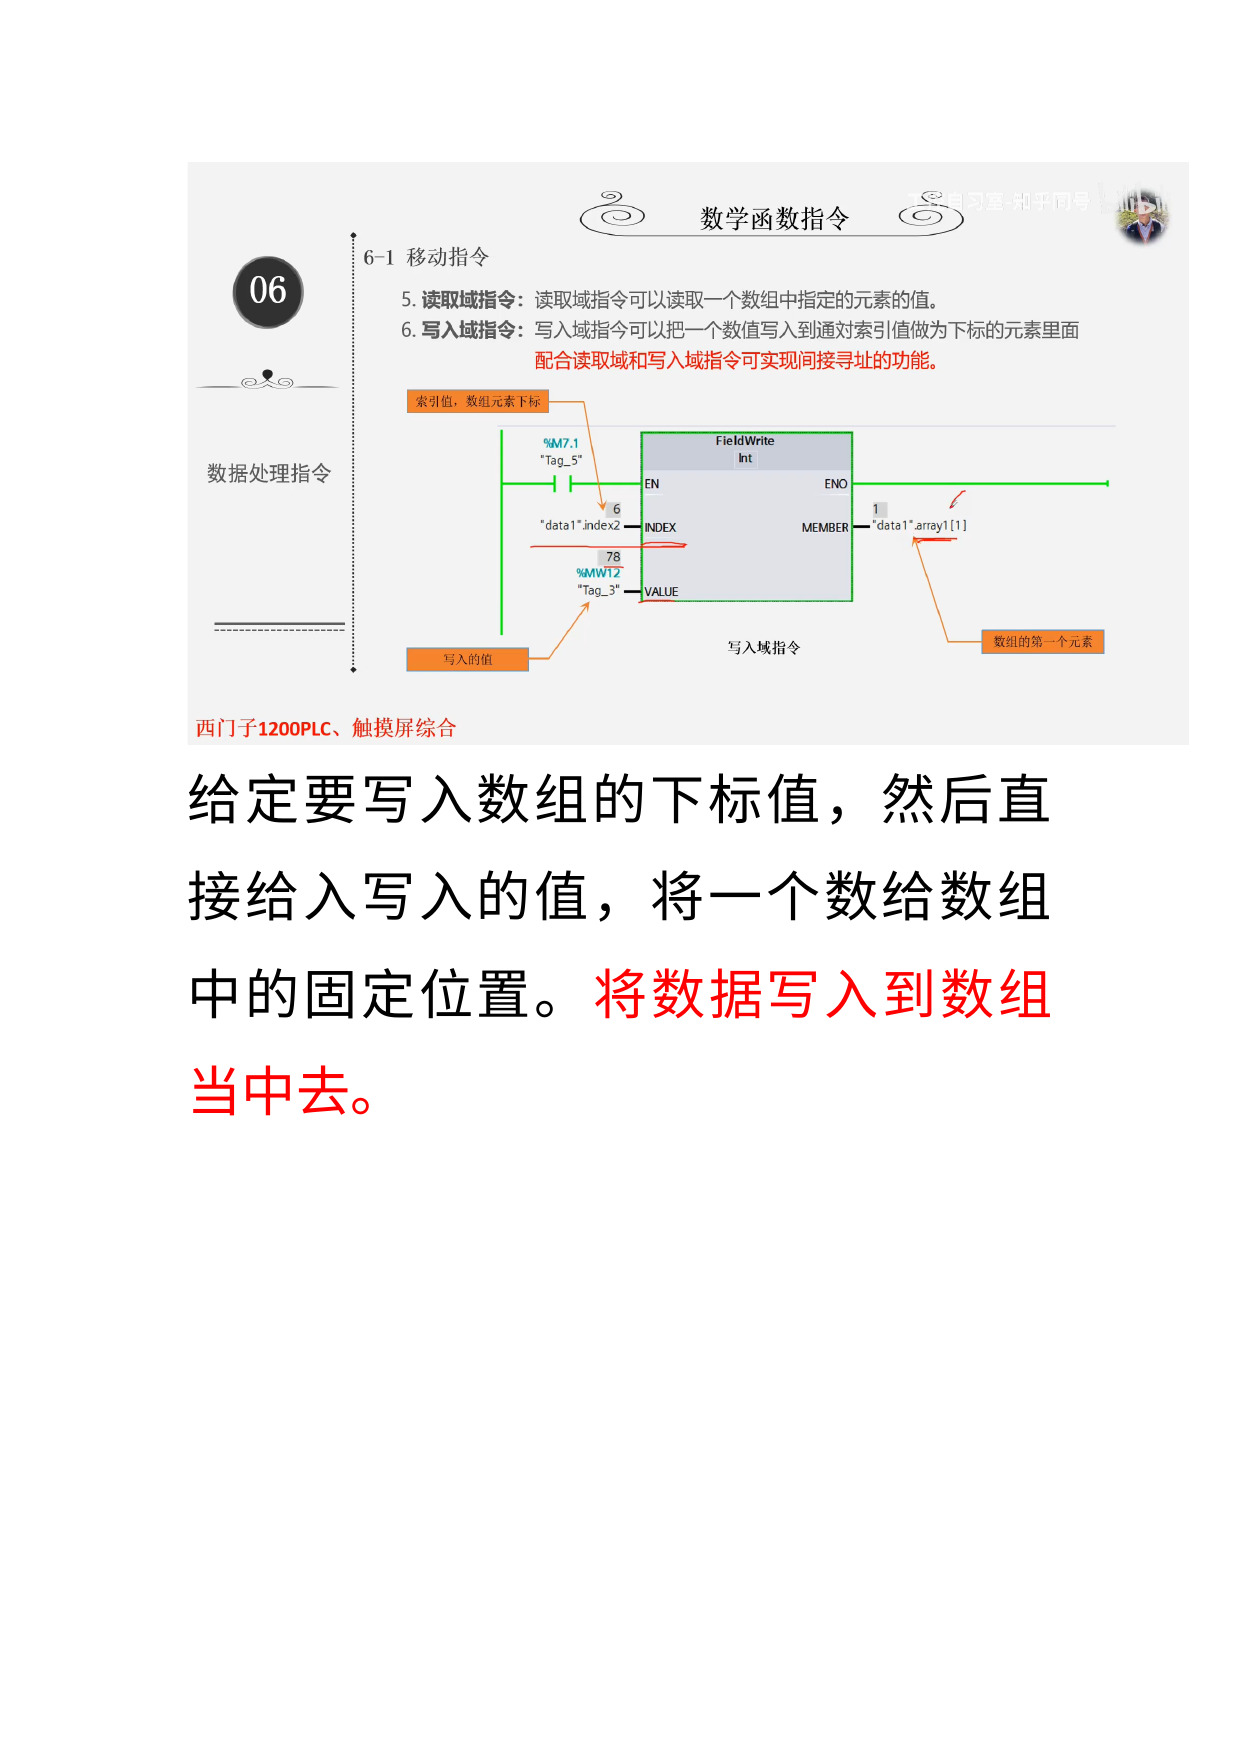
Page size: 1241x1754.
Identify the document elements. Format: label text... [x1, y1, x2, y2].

text 给定要写入数组的下标值，然后直接给入写入的值，将一个数给数组中的固定位置。将数据写入到数组当中去。 [187, 747, 1053, 1137]
picture [187, 162, 1189, 745]
